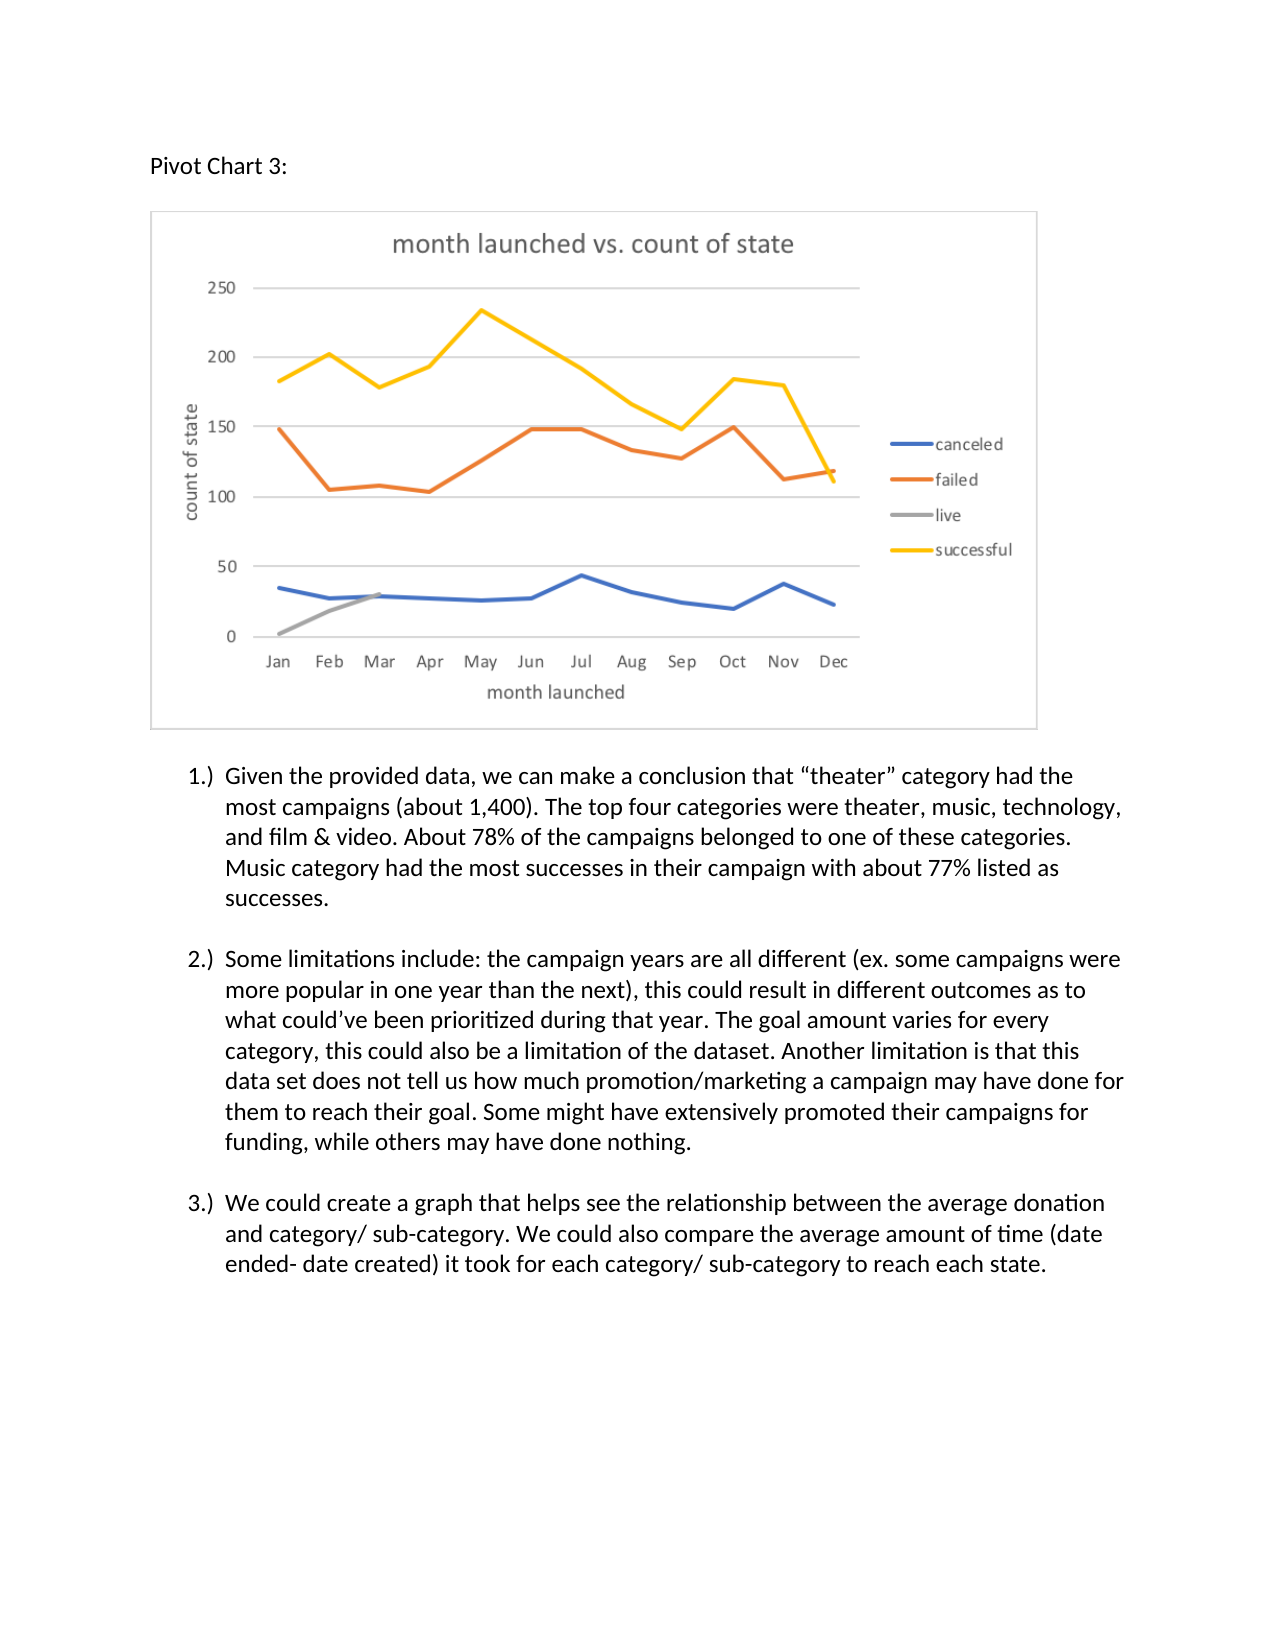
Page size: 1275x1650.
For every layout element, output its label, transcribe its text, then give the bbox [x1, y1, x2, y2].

list We could create a graph that helps see the relationship between the average donation and category/ sub-category. We could also compare the average amount of time (date ended- date created) it took for each category/ sub-category to reach each state. [187, 1188, 1125, 1279]
picture [150, 211, 1038, 730]
list Given the provided data, we can make a conclusion that “theater” category had the most campaigns (about 1,400). The top four categories were theater, music, technology, and film & video. About 78% of the campaigns belonged to one of these categories. Music category had the most successes in their campaign with about 77% listed as successes. [187, 760, 1125, 913]
list Some limitations include: the campaign years are all different (ex. some campaigns were more popular in one year than the next), this could result in different outcomes as to what could’ve been prioritized during that year. The goal amount varies for every category, this could also be a limitation of the dataset. Another limitation is that this data set does not tell us how much promotion/marketing a campaign may have done for them to reach their goal. Some might have extensively promoted their campaigns for funding, while others may have done nothing. [187, 943, 1125, 1157]
text Pivot Chart 3: [150, 150, 1125, 181]
